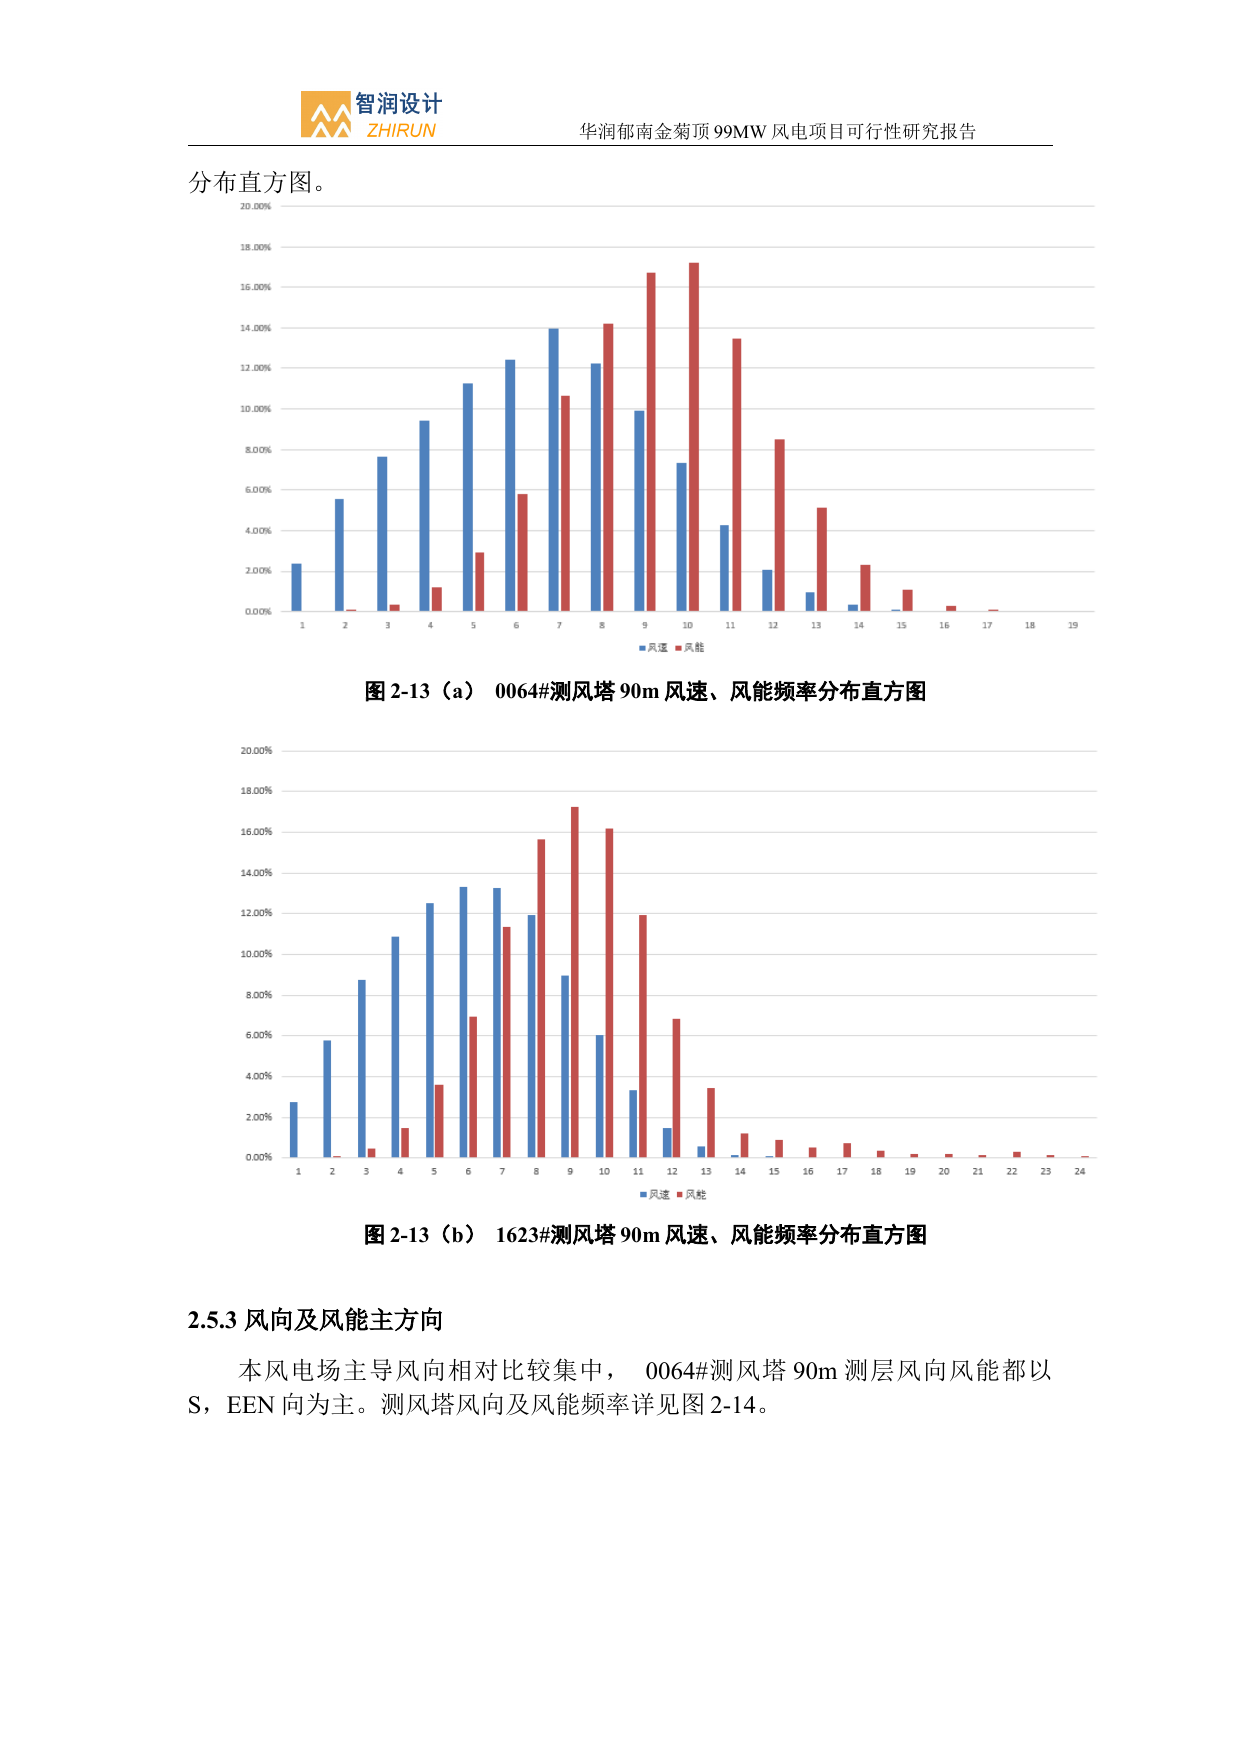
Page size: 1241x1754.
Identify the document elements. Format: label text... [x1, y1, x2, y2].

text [187, 164, 1053, 198]
title 2.5.3 风向及风能主方向 [187, 1301, 1053, 1335]
text 本风电场主导风向相对比较集中， 0064#测风塔90m测层风向风能都以S，EEN向为主。测风塔风向及风能频率详见图2-14。 [187, 1352, 1053, 1420]
picture [237, 197, 1104, 662]
picture [301, 88, 443, 139]
text 图2-13（a） 0064#测风塔90m风速、风能频率分布直方图 [187, 673, 1053, 707]
text 图2-13（b） 1623#测风塔90m风速、风能频率分布直方图 [187, 1217, 1053, 1251]
picture [237, 741, 1104, 1207]
